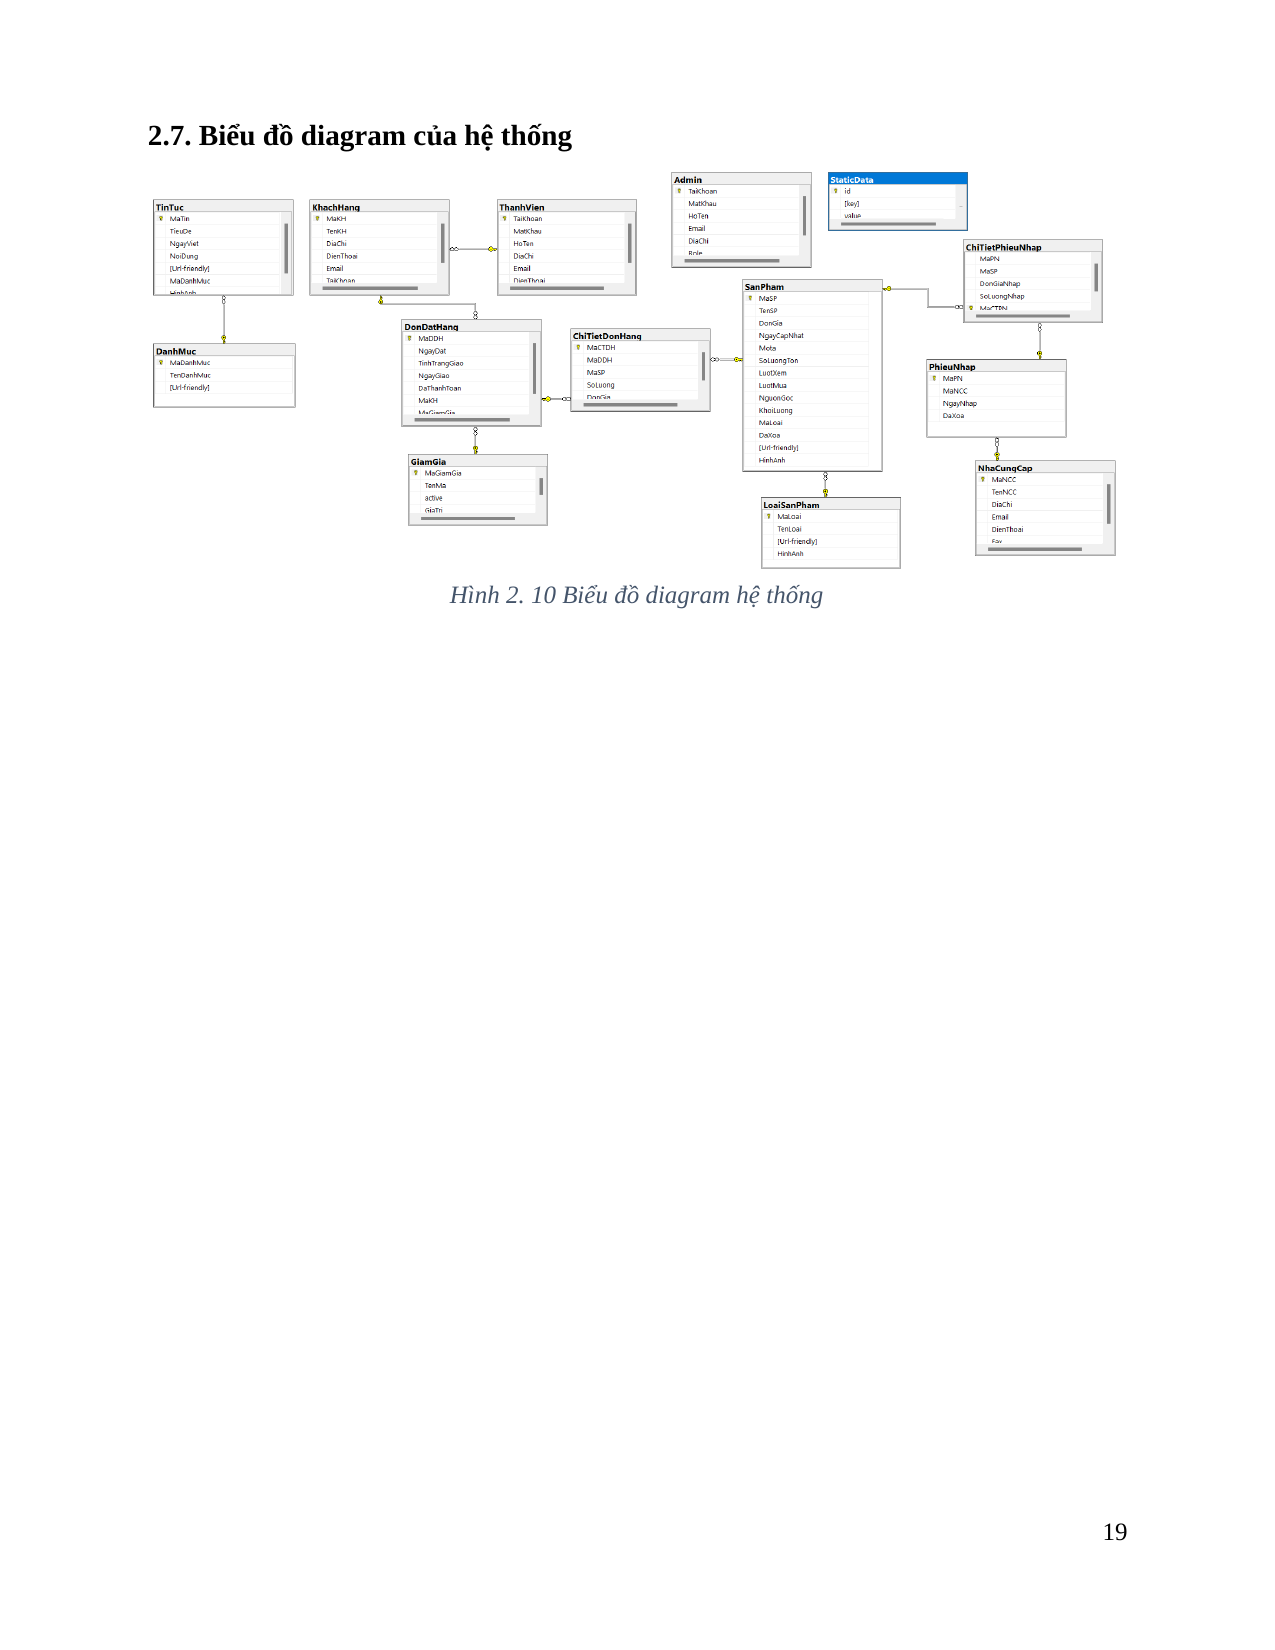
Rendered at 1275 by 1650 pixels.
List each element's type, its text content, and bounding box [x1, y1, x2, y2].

picture [147, 156, 1123, 576]
text Hình 2. 10 Biểu đồ diagram hệ thống [148, 580, 1127, 609]
subtitle 2.7. Biểu đồ diagram của hệ thống [148, 118, 1127, 152]
